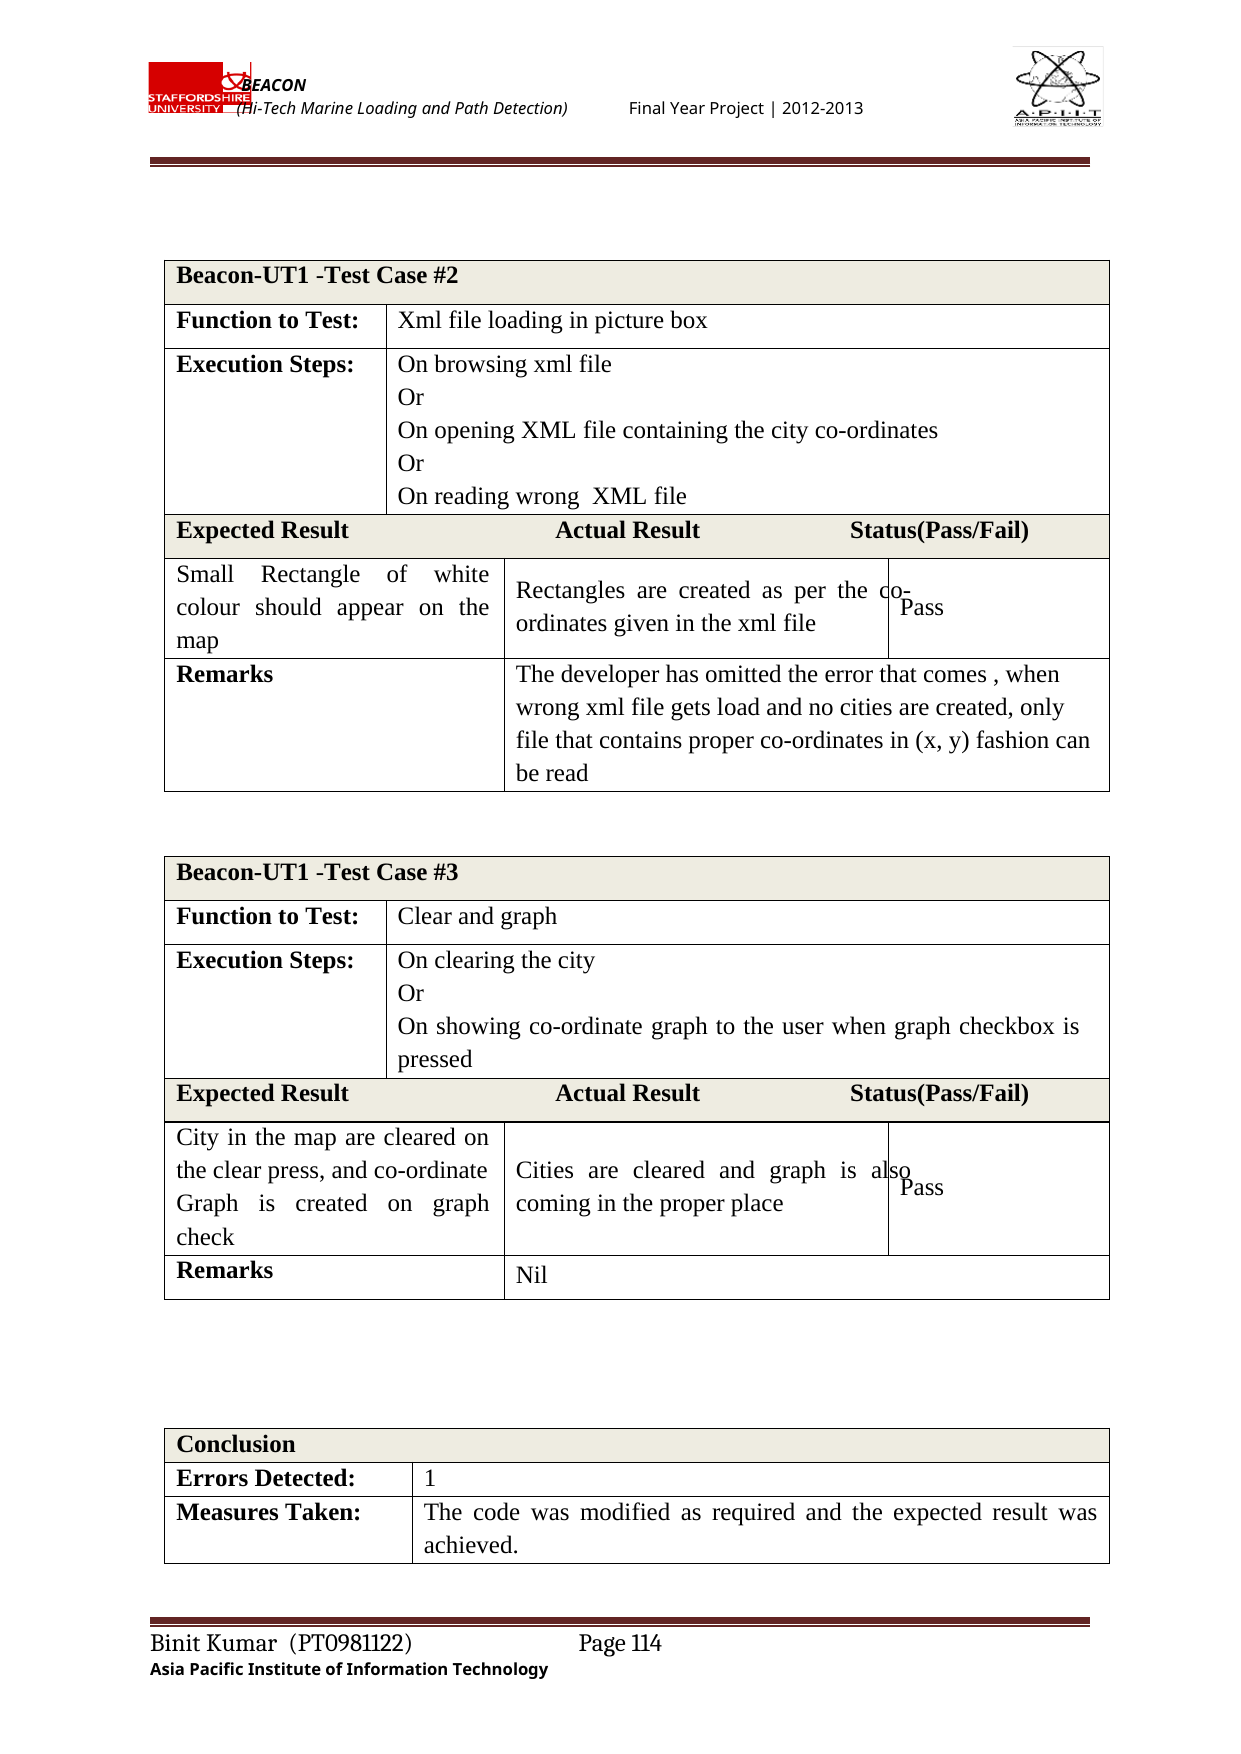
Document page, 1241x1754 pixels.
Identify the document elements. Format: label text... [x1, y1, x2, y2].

table_cell Execution Steps: [165, 349, 386, 514]
table_cell Errors Detected: [165, 1463, 412, 1496]
table_header Beacon-UT1 -Test Case #3 [165, 857, 1109, 900]
table_cell The code was modified as required and the expected result was achieved. [413, 1497, 1109, 1563]
table_cell Function to Test: [165, 305, 386, 348]
table_cell Pass [889, 559, 1109, 658]
table_cell Execution Steps: [165, 945, 386, 1077]
table_cell Expected Result Actual Result Status(Pass/Fail) [165, 1079, 1109, 1121]
table_header Conclusion [165, 1429, 1109, 1462]
table_cell Pass [889, 1123, 1109, 1254]
table_cell Rectangles are created as per the co-ordinates given in the xml file [505, 559, 888, 658]
table_cell Clear and graph [387, 901, 1109, 944]
table_cell Expected Result Actual Result Status(Pass/Fail) [165, 515, 1109, 558]
table_cell Remarks [165, 1256, 504, 1299]
table_cell On clearing the city Or On showing co-ordinate graph to the user when graph checkbox is pressed [387, 945, 1109, 1077]
table_cell City in the map are cleared on the clear press, and co-ordinate Graph is created on graph check [165, 1123, 504, 1254]
table_cell On browsing xml file Or On opening XML file containing the city co-ordinates Or On reading wrong XML file [387, 349, 1109, 514]
table_cell Small Rectangle of white colour should appear on the map [165, 559, 504, 658]
table_cell 1 [413, 1463, 1109, 1496]
table_cell Measures Taken: [165, 1497, 412, 1563]
table_cell Xml file loading in picture box [387, 305, 1109, 348]
table_header Beacon-UT1 -Test Case #2 [165, 261, 1109, 304]
table_cell Nil [505, 1256, 1109, 1299]
table_cell The developer has omitted the error that comes , when wrong xml file gets load and no cities are created, only file that contains proper co-ordinates in (x, y) fashion can be read [505, 659, 1109, 791]
table_cell Remarks [165, 659, 504, 791]
picture [148, 62, 252, 113]
picture [1012, 46, 1104, 127]
table_cell Function to Test: [165, 901, 386, 944]
table_cell Cities are cleared and graph is also coming in the proper place [505, 1123, 888, 1254]
